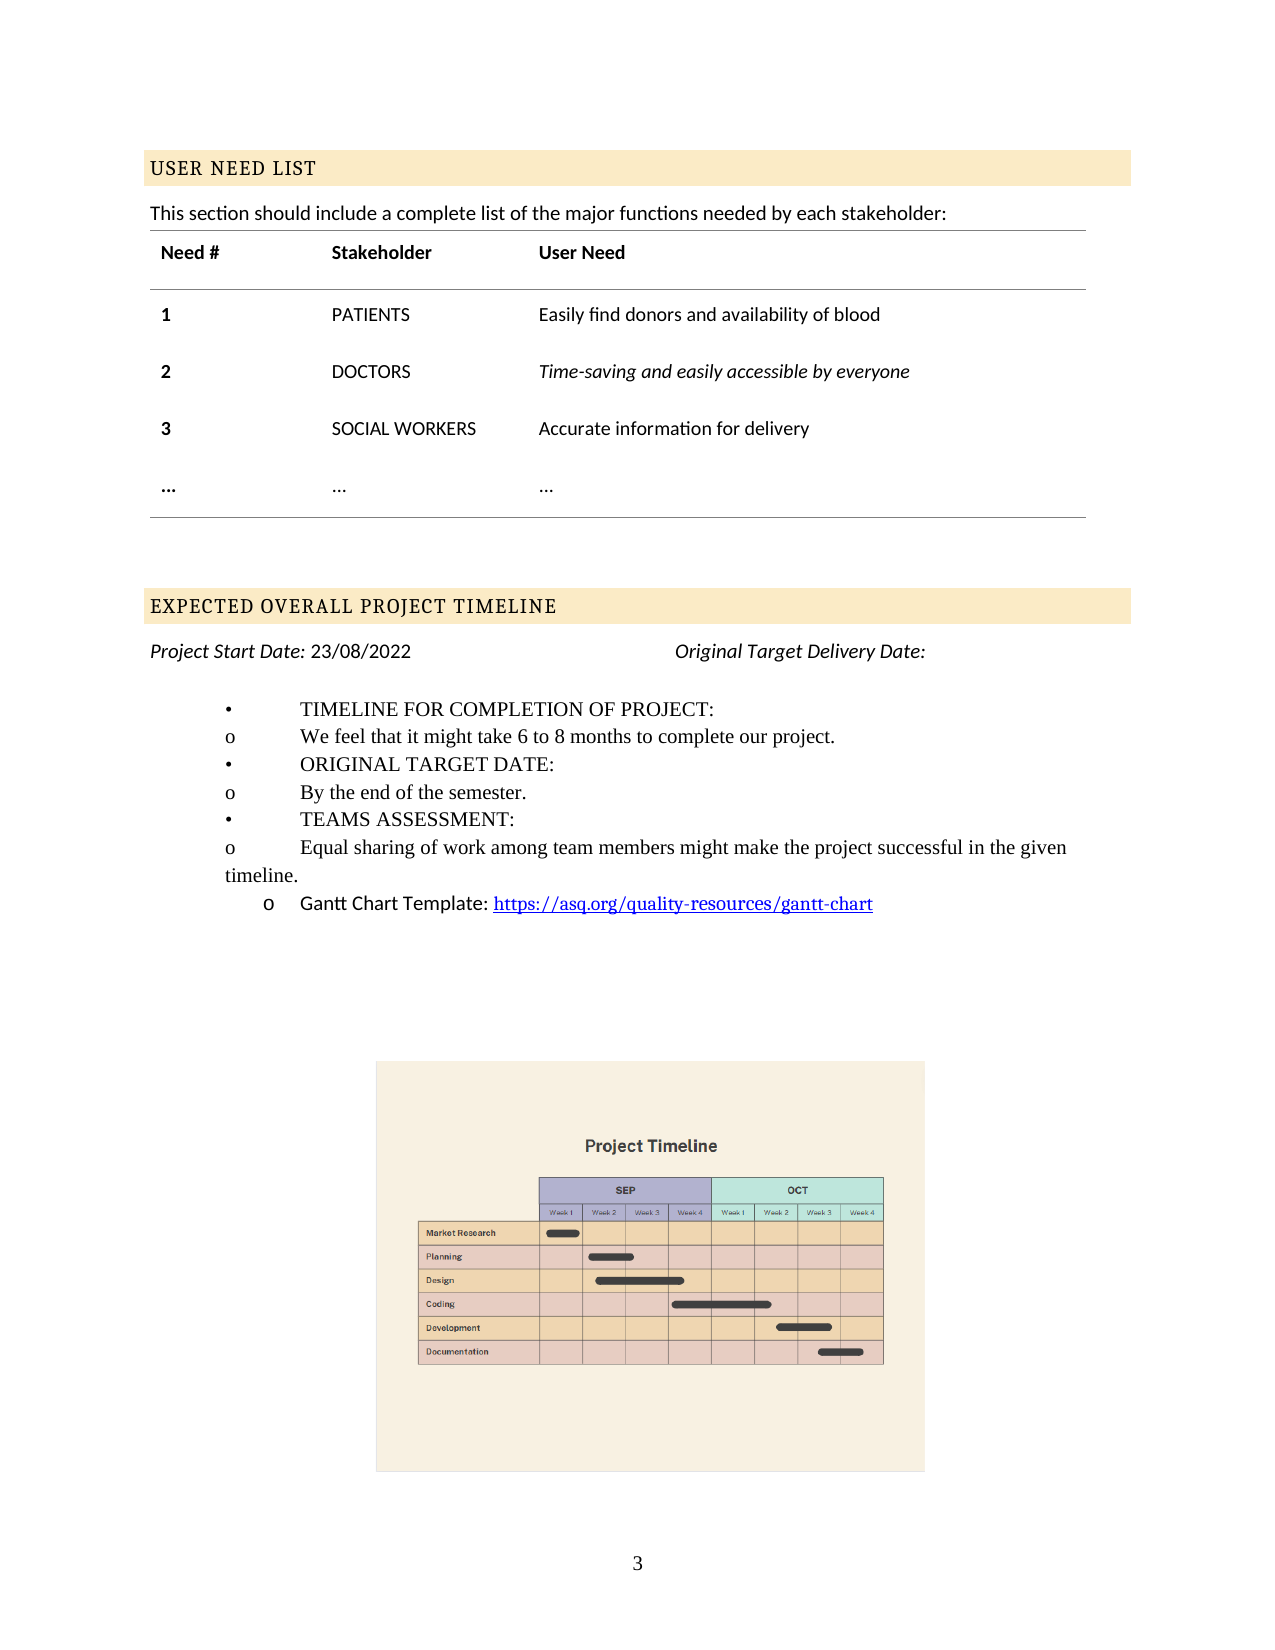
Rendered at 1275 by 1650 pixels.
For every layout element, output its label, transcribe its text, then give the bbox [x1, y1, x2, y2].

text • TEAMS ASSESSMENT: [225, 807, 1125, 831]
text o By the end of the semester. [225, 780, 1125, 804]
text Project Start Date: 23/08/2022 Original Target Delivery Date: [150, 638, 1125, 664]
text o Equal sharing of work among team members might make the project successful in the given timeline. [225, 835, 1125, 887]
subtitle User Need List [150, 156, 1125, 180]
text o We feel that it might take 6 to 8 months to complete our project. [225, 724, 1125, 748]
text This section should include a complete list of the major functions needed by each stakeholder: [150, 200, 1125, 226]
text • ORIGINAL TARGET DATE: [225, 752, 1125, 776]
picture [375, 1061, 925, 1472]
subtitle Expected Overall Project Timeline [150, 594, 1125, 618]
text • TIMELINE FOR COMPLETION OF PROJECT: [225, 697, 1125, 721]
list Gantt Chart Template: https://asq.org/quality-resources/gantt-chart [262, 890, 1125, 917]
